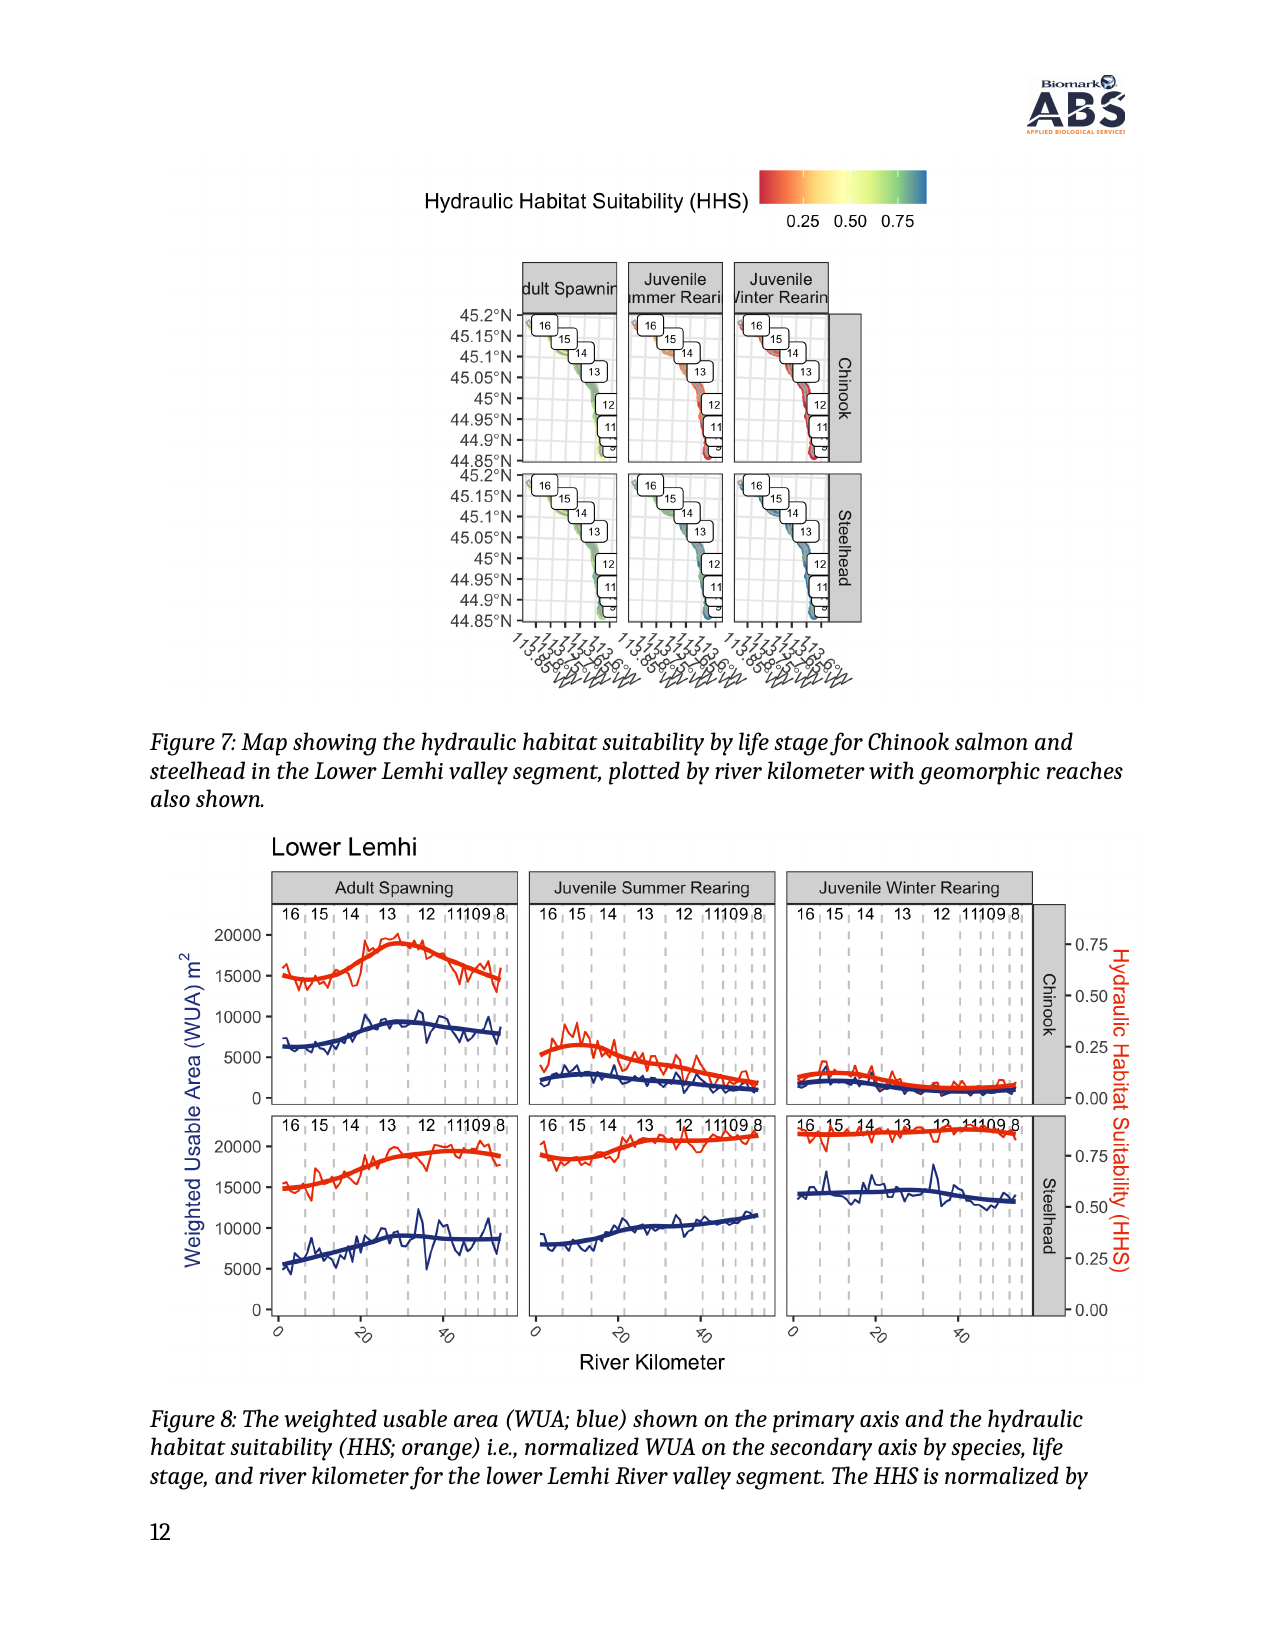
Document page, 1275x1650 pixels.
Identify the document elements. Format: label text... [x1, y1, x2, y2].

text Figure 7: Map showing the hydraulic habitat suitability by life stage for Chinook salmon and steelhead in the Lower Lemhi valley segment, plotted by river kilometer with geomorphic reaches also shown. [150, 728, 1125, 814]
picture [168, 826, 1144, 1384]
picture [168, 150, 1144, 707]
picture [1026, 75, 1125, 134]
